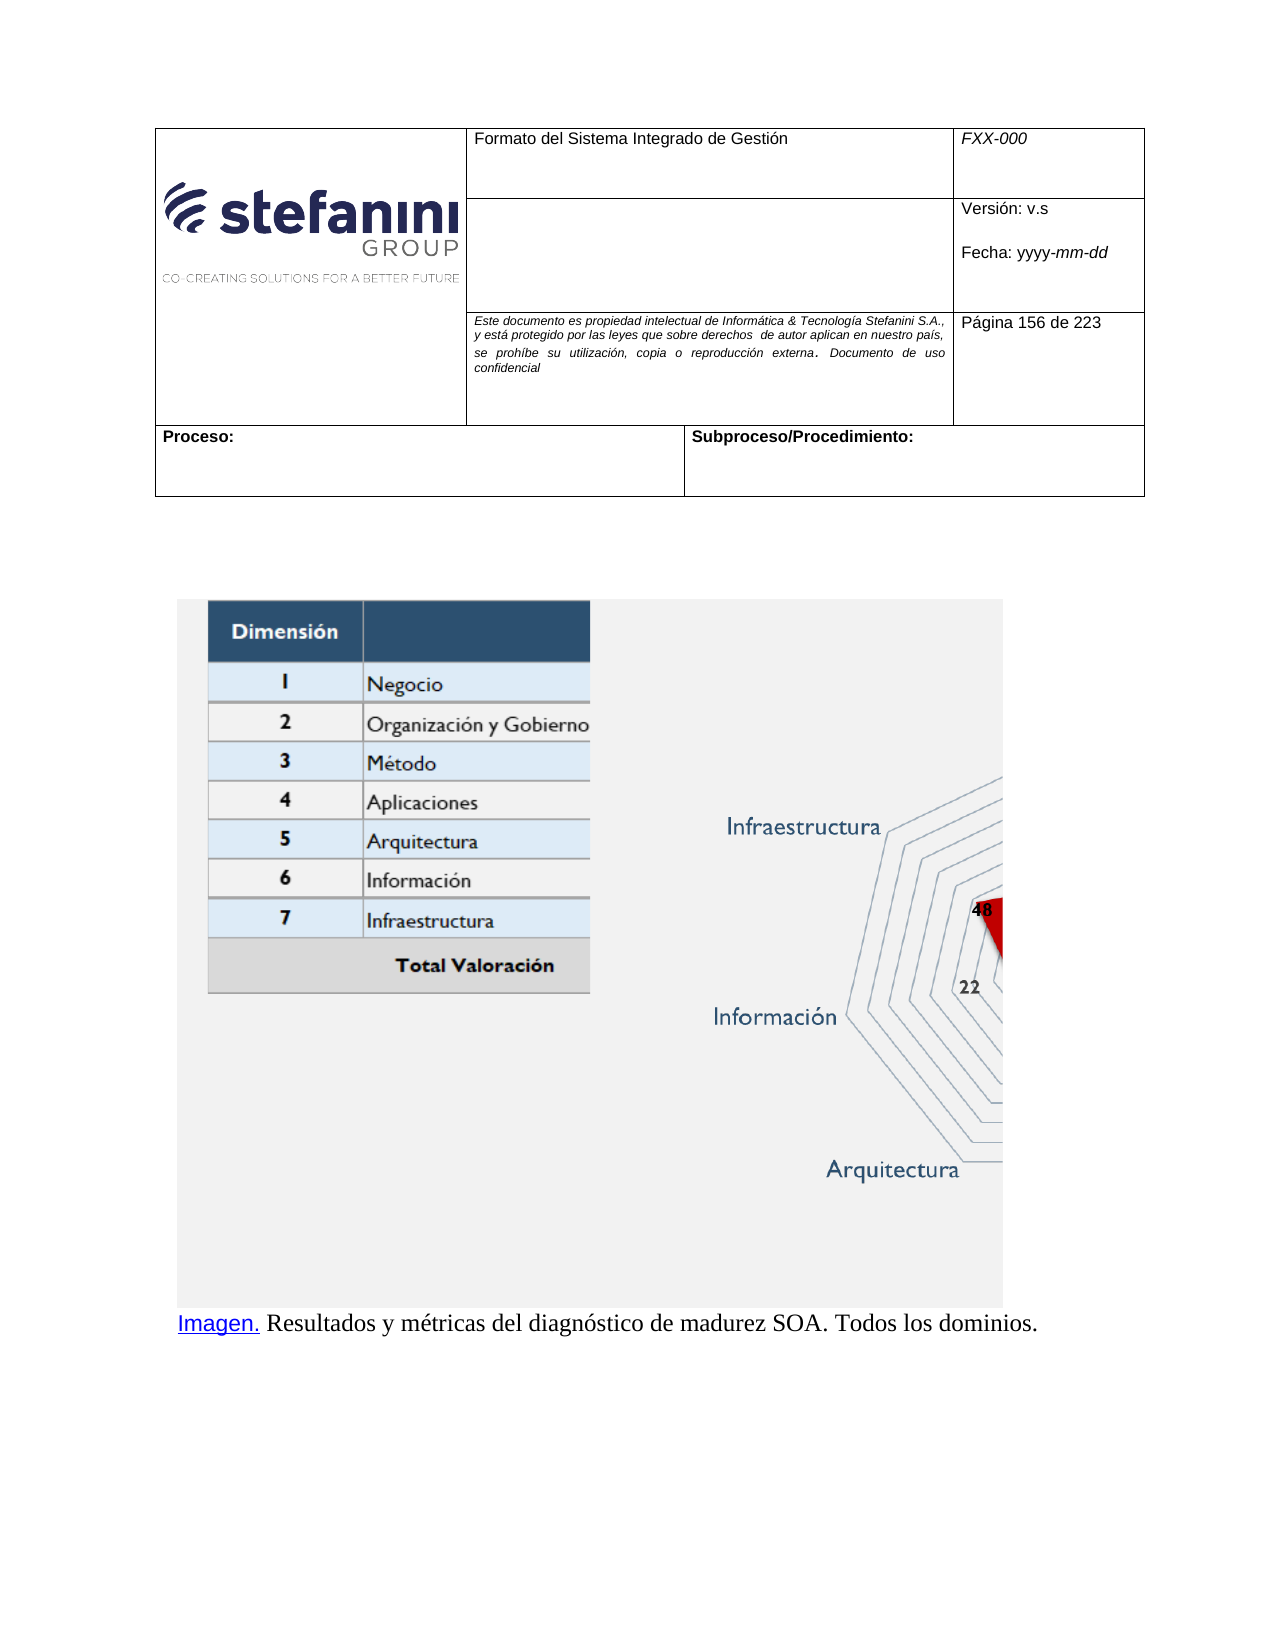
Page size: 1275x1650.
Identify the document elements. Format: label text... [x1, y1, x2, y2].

picture [620, 600, 1003, 1295]
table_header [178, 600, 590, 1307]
text Imagen. Resultados y métricas del diagnóstico de madurez SOA. Todos los dominios. [177, 1308, 1098, 1337]
picture [207, 600, 591, 995]
picture [162, 182, 460, 286]
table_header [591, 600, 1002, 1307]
